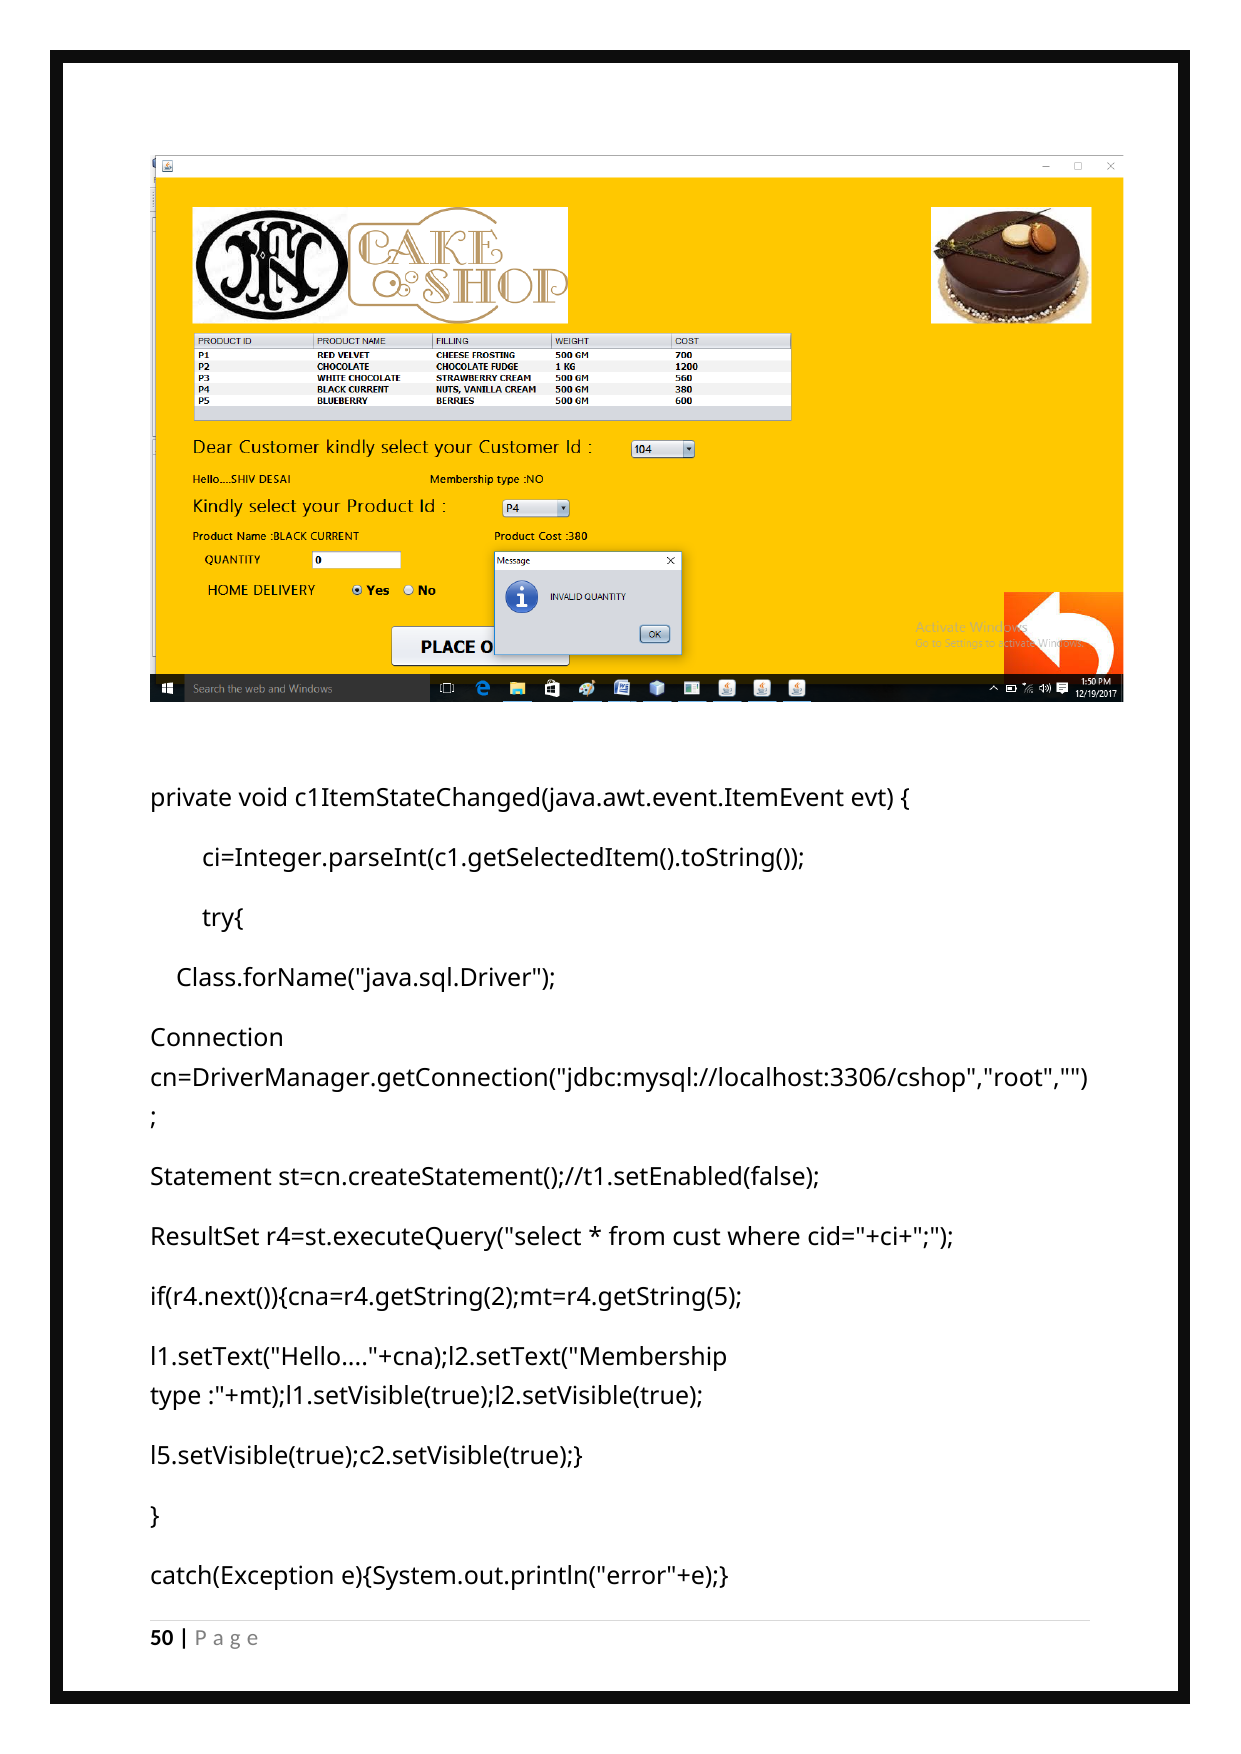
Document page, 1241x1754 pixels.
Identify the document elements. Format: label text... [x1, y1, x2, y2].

picture [150, 155, 1124, 702]
text ResultSet r4=st.executeQuery("select * from cust where cid="+ci+";"); [150, 1218, 1090, 1252]
text l5.setVisible(true);c2.setVisible(true);} [150, 1437, 1090, 1472]
text } [150, 1497, 1090, 1532]
text Statement st=cn.createStatement();//t1.setEnabled(false); [150, 1158, 1090, 1192]
text Class.forName("java.sql.Driver"); [150, 960, 1090, 994]
text Connection cn=DriverManager.getConnection("jdbc:mysql://localhost:3306/cshop","root",""); [150, 1020, 1090, 1132]
text l1.setText("Hello...."+cna);l2.setText("Membership type :"+mt);l1.setVisible(true);l2.setVisible(true); [150, 1338, 1090, 1412]
text catch(Exception e){System.out.println("error"+e);} [150, 1557, 1090, 1592]
text private void c1ItemStateChanged(java.awt.event.ItemEvent evt) { [150, 780, 1090, 814]
text ci=Integer.parseInt(c1.getSelectedItem().toString()); [150, 840, 1090, 874]
text if(r4.next()){cna=r4.getString(2);mt=r4.getString(5); [150, 1278, 1090, 1312]
text try{ [150, 900, 1090, 934]
